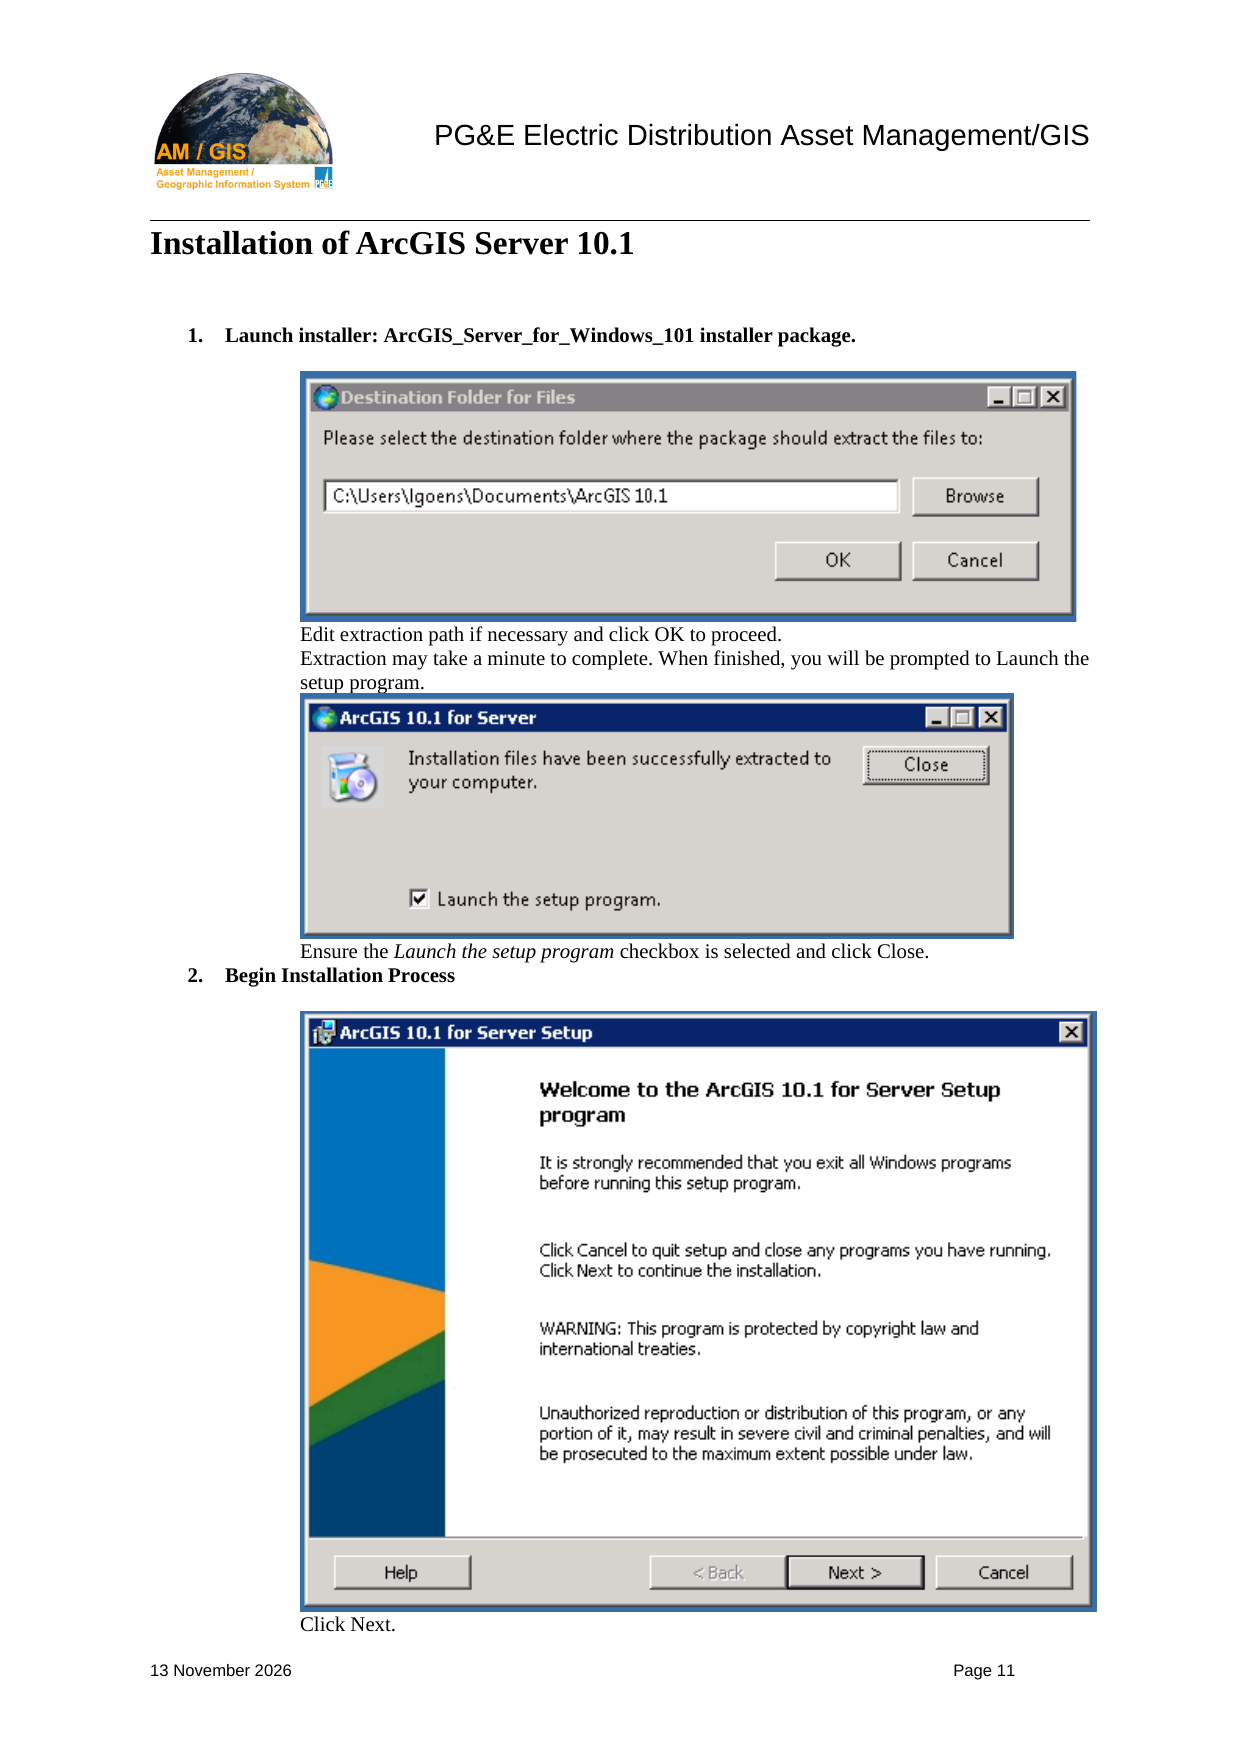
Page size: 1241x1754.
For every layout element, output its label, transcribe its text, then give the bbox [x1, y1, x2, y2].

text Click Next. [300, 1612, 1090, 1636]
list Launch installer: ArcGIS_Server_for_Windows_101 installer package. [187, 323, 1090, 347]
text Edit extraction path if necessary and click OK to proceed. [300, 621, 1090, 646]
subtitle Installation of ArcGIS Server 10.1 [150, 221, 1090, 261]
list Begin Installation Process [187, 963, 1090, 987]
text Extraction may take a minute to complete. When finished, you will be prompted to Launch the setup program. [300, 646, 1090, 694]
picture [300, 693, 1014, 939]
picture [300, 1011, 1097, 1612]
picture [300, 371, 1077, 622]
picture [150, 73, 333, 196]
text Ensure the Launch the setup program checkbox is selected and click Close. [225, 939, 1090, 963]
